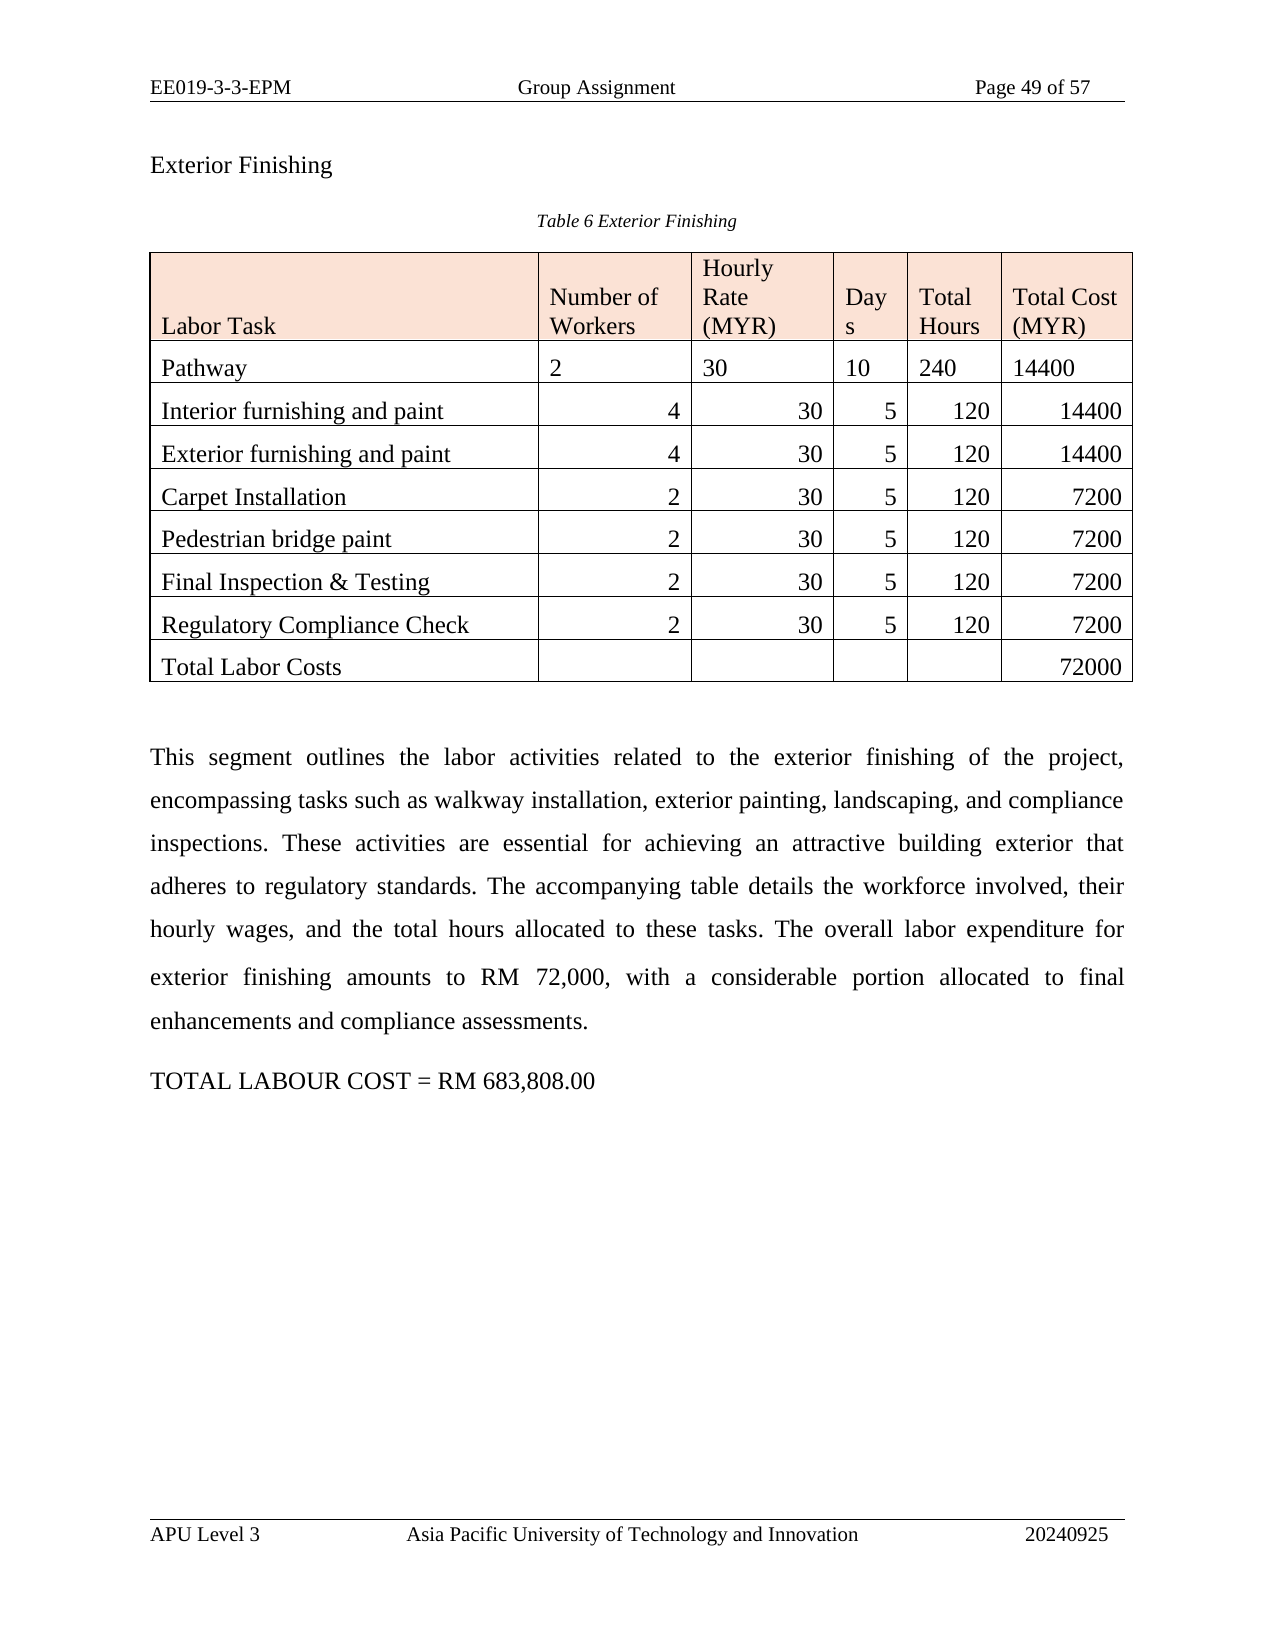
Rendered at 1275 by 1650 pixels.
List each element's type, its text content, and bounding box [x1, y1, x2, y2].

table_cell 5 [834, 383, 907, 425]
table_cell 30 [692, 511, 833, 553]
table_cell 5 [834, 554, 907, 596]
table_cell Carpet Installation [151, 469, 538, 510]
table_cell [539, 640, 691, 681]
table_cell Pedestrian bridge paint [151, 511, 538, 553]
table_cell 2 [539, 511, 691, 553]
table_header Number of Workers [539, 253, 691, 339]
table_cell Total Labor Costs [151, 640, 538, 681]
table_cell Exterior furnishing and paint [151, 426, 538, 468]
table_cell 30 [692, 597, 833, 638]
table_cell 120 [908, 469, 1001, 510]
table_cell 30 [692, 469, 833, 510]
table_cell 72000 [1002, 640, 1132, 681]
table_cell Pathway [151, 341, 538, 382]
table_cell Final Inspection & Testing [151, 554, 538, 596]
table_cell 2 [539, 597, 691, 638]
table_cell 7200 [1002, 511, 1132, 553]
table_cell [834, 640, 907, 681]
table_cell 2 [539, 341, 691, 382]
table_cell 5 [834, 469, 907, 510]
table_cell 120 [908, 597, 1001, 638]
table_cell 120 [908, 383, 1001, 425]
table_cell 120 [908, 426, 1001, 468]
table_cell 7200 [1002, 554, 1132, 596]
table_cell 30 [692, 341, 833, 382]
table_cell 14400 [1002, 341, 1132, 382]
table_cell 30 [692, 383, 833, 425]
text TOTAL LABOUR COST = RM 683,808.00 [150, 1066, 1125, 1095]
table_cell 7200 [1002, 597, 1132, 638]
table_header Hourly Rate (MYR) [692, 253, 833, 339]
table_cell 5 [834, 426, 907, 468]
table_cell 4 [539, 426, 691, 468]
table_cell 14400 [1002, 426, 1132, 468]
table_cell 5 [834, 511, 907, 553]
table_cell 30 [692, 554, 833, 596]
text This segment outlines the labor activities related to the exterior finishing of the project, encompassing tasks such as walkway installation, exterior painting, landscaping, and compliance inspections. These activities are essential for achieving an attractive building exterior that adheres to regulatory standards. The accompanying table details the workforce involved, their hourly wages, and the total hours allocated to these tasks. The overall labor expenditure for exterior finishing amounts to RM 72,000, with a considerable portion allocated to final enhancements and compliance assessments. [150, 742, 1125, 1035]
table_cell 4 [539, 383, 691, 425]
table_cell 120 [908, 554, 1001, 596]
table_cell 120 [908, 511, 1001, 553]
table_cell 2 [539, 554, 691, 596]
table_cell 7200 [1002, 469, 1132, 510]
table_cell 10 [834, 341, 907, 382]
table_cell 2 [539, 469, 691, 510]
table_cell 14400 [1002, 383, 1132, 425]
table_cell 5 [834, 597, 907, 638]
table_cell Interior furnishing and paint [151, 383, 538, 425]
table_header Labor Task [151, 253, 538, 339]
table_header Days [834, 253, 907, 339]
table_cell [908, 640, 1001, 681]
table_cell [692, 640, 833, 681]
table_cell 240 [908, 341, 1001, 382]
table_cell 30 [692, 426, 833, 468]
table_header Total Hours [908, 253, 1001, 339]
text Table 6 Exterior Finishing [150, 210, 1125, 231]
table_header Total Cost (MYR) [1002, 253, 1132, 339]
text Exterior Finishing [150, 150, 1125, 179]
table_cell Regulatory Compliance Check [151, 597, 538, 638]
